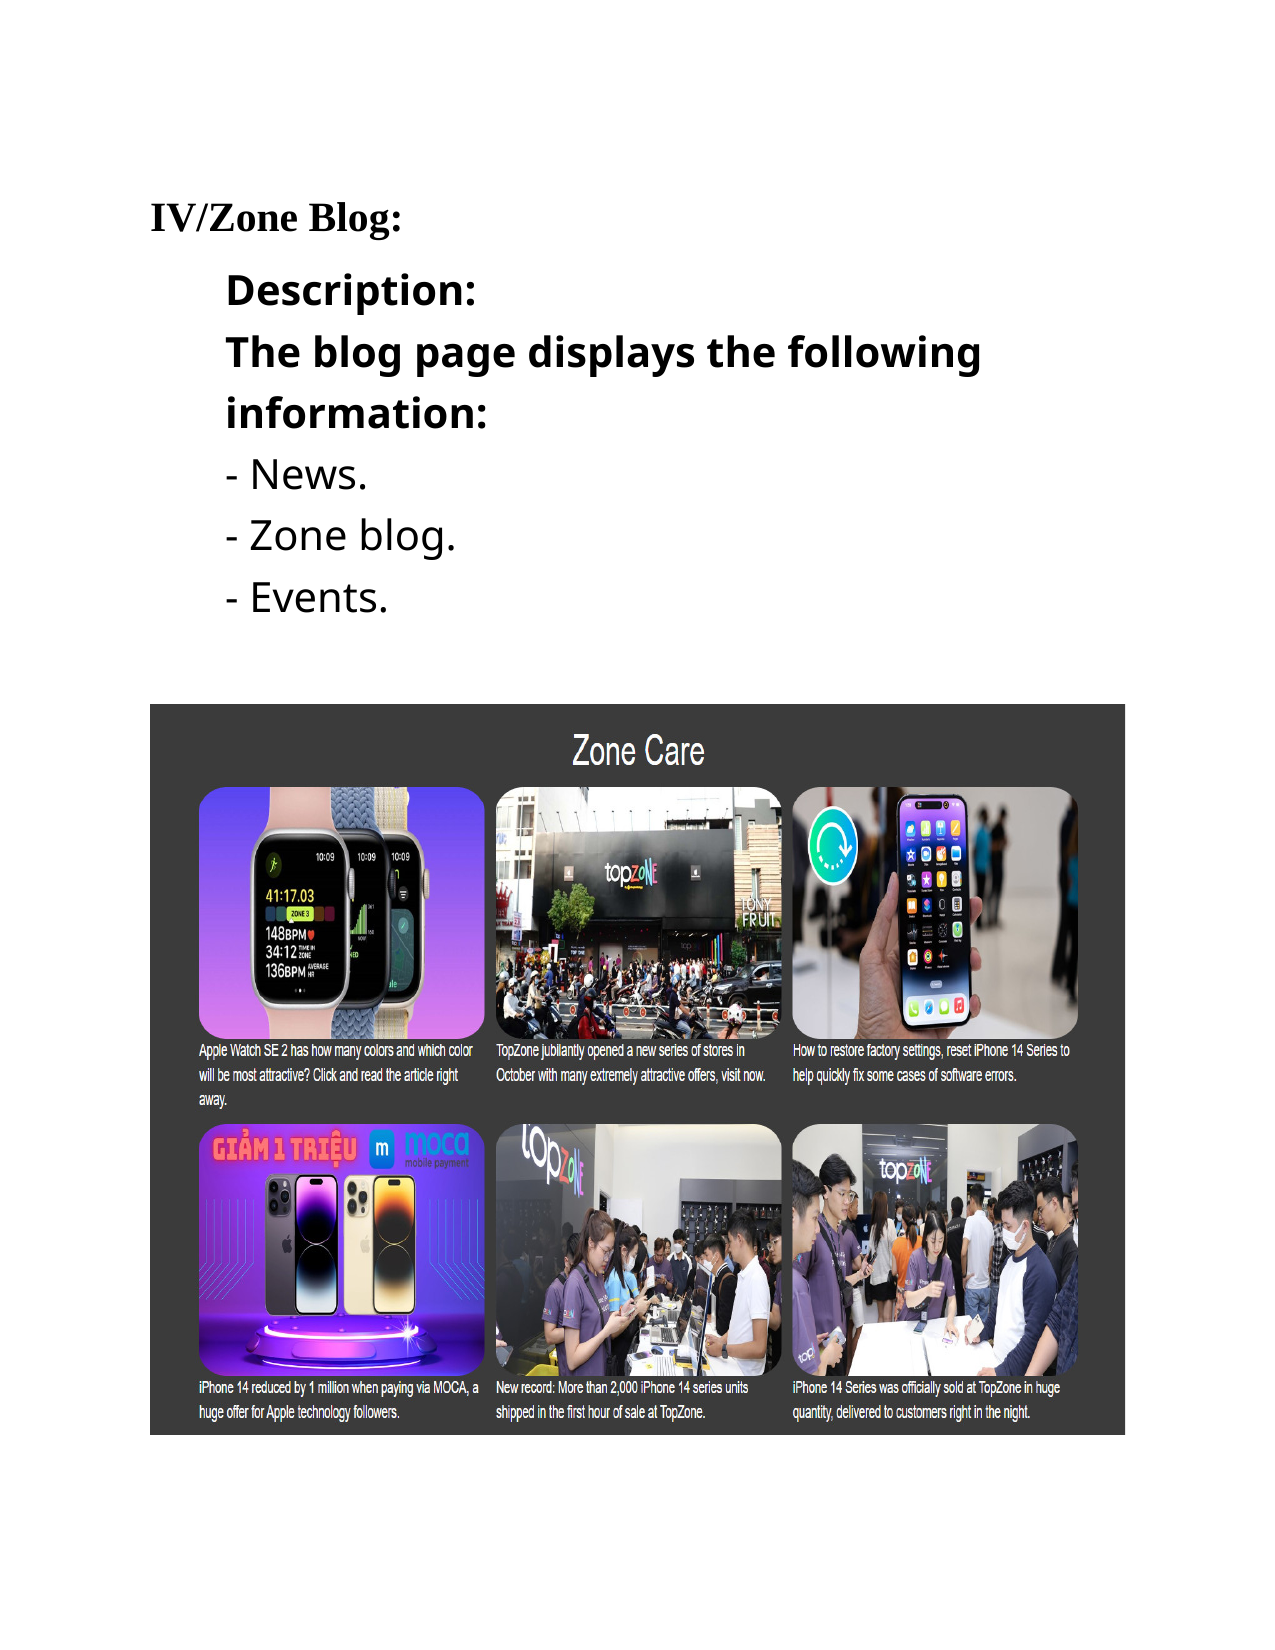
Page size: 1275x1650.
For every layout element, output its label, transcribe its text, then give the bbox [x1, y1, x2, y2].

text IV/Zone Blog: [150, 193, 1125, 241]
text Description: The blog page displays the following information: - News. - Zone blog. - Events. [225, 261, 1125, 624]
picture [150, 704, 1125, 1435]
